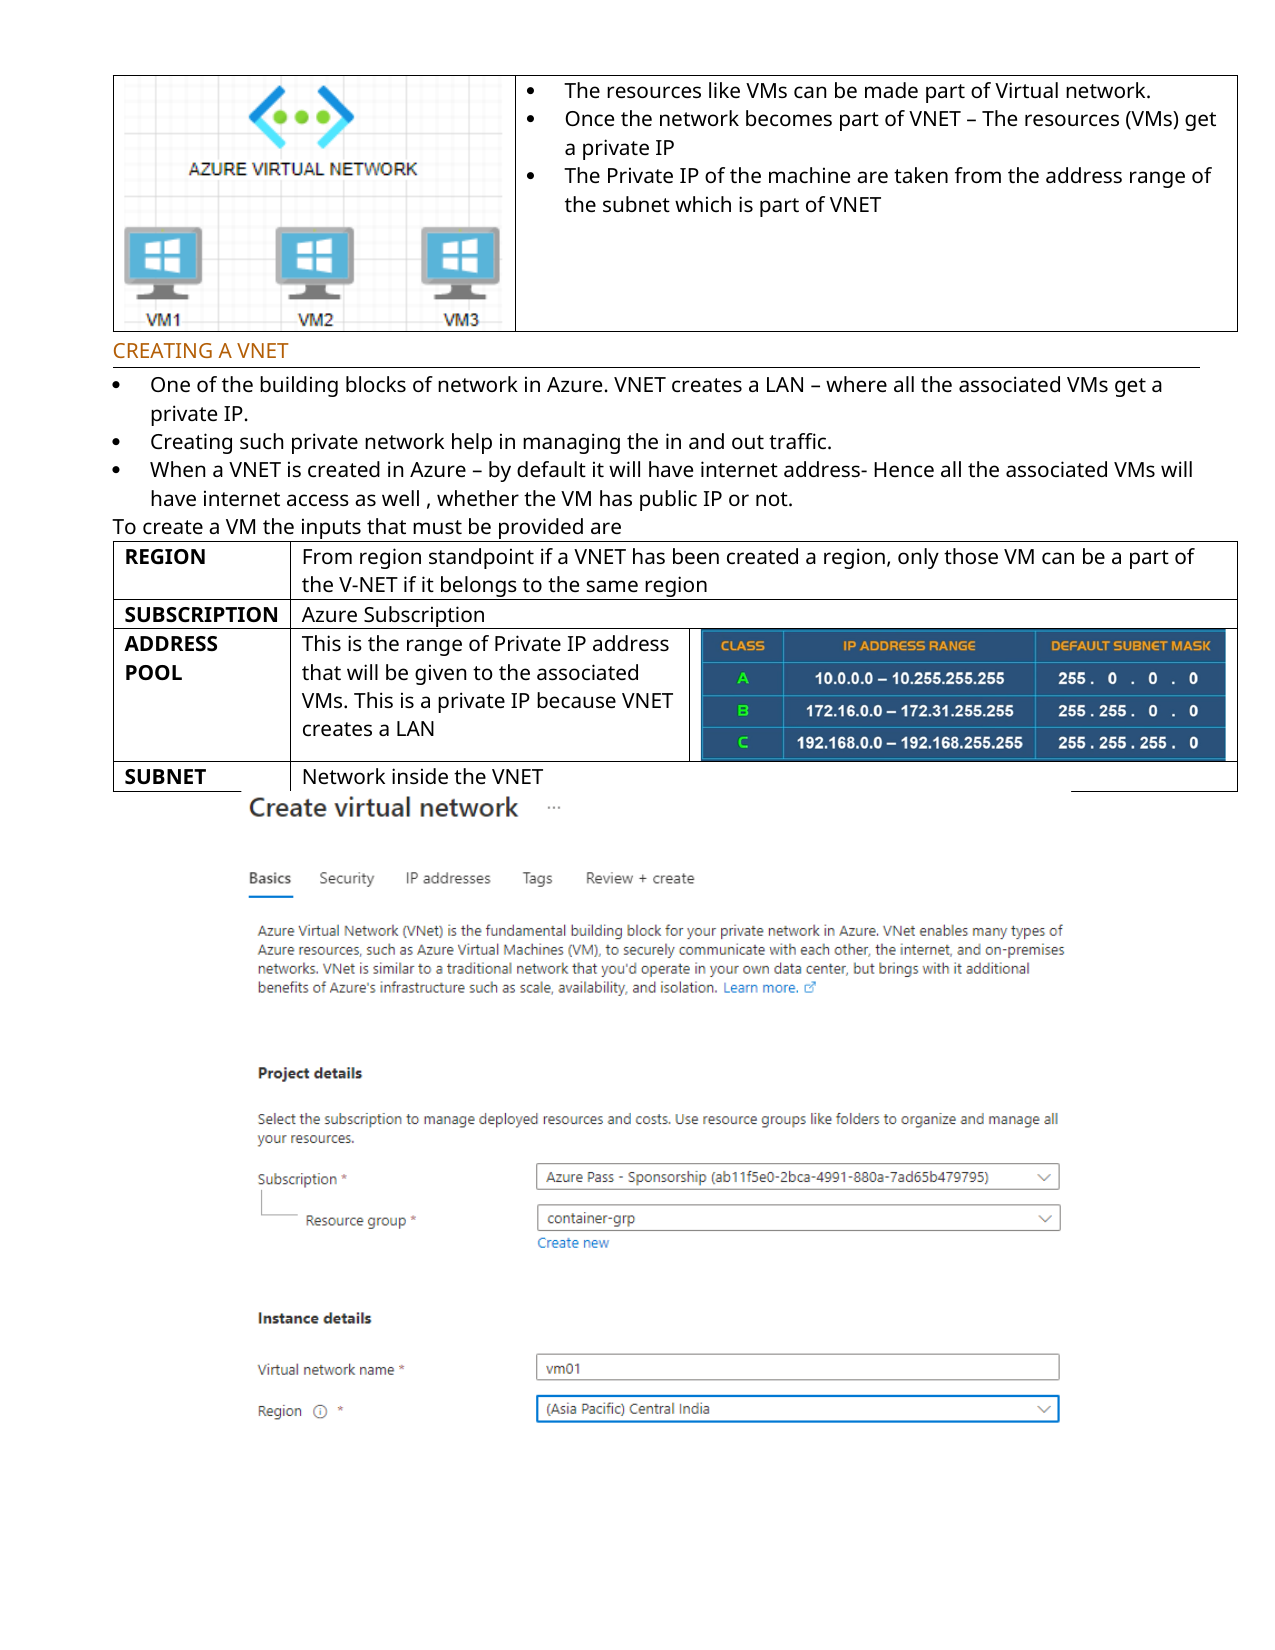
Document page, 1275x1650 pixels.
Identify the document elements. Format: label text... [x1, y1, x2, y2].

table_cell SUBSCRIPTION [114, 600, 290, 628]
picture [124, 76, 503, 331]
table_cell Azure Subscription [291, 600, 1237, 628]
table_header [114, 76, 124, 331]
table_cell Network inside the VNET [291, 762, 1237, 791]
picture [241, 791, 1072, 1435]
table_header [503, 76, 515, 331]
list When a VNET is created in Azure – by default it will have internet address- Hence all the associated VMs will have internet access as well , whether the VM has public IP or not. [112, 456, 1200, 512]
table_header From region standpoint if a VNET has been created a region, only those VM can be a part of the V-NET if it belongs to the same region [291, 542, 1237, 599]
picture [700, 629, 1226, 761]
table_cell This is the range of Private IP address that will be given to the associated VMs. This is a private IP because VNET creates a LAN [291, 629, 689, 761]
table_cell [690, 629, 700, 761]
list Creating such private network help in managing the in and out traffic. [112, 427, 1200, 456]
table_header REGION [114, 542, 290, 599]
text To create a VM the inputs that must be provided are [112, 512, 1200, 541]
table_header The resources like VMs can be made part of Virtual network. Once the network becomes part of VNET – The resources (VMs) get a private IP The Private IP of the machine are taken from the address range of the subnet which is part of VNET [516, 76, 1237, 331]
subtitle CREATING A VNET [112, 336, 1200, 368]
table_cell [1226, 629, 1237, 761]
table_cell SUBNET [114, 762, 290, 791]
list One of the building blocks of network in Azure. VNET creates a LAN – where all the associated VMs get a private IP. [112, 370, 1200, 427]
table_cell ADDRESS POOL [114, 629, 290, 761]
